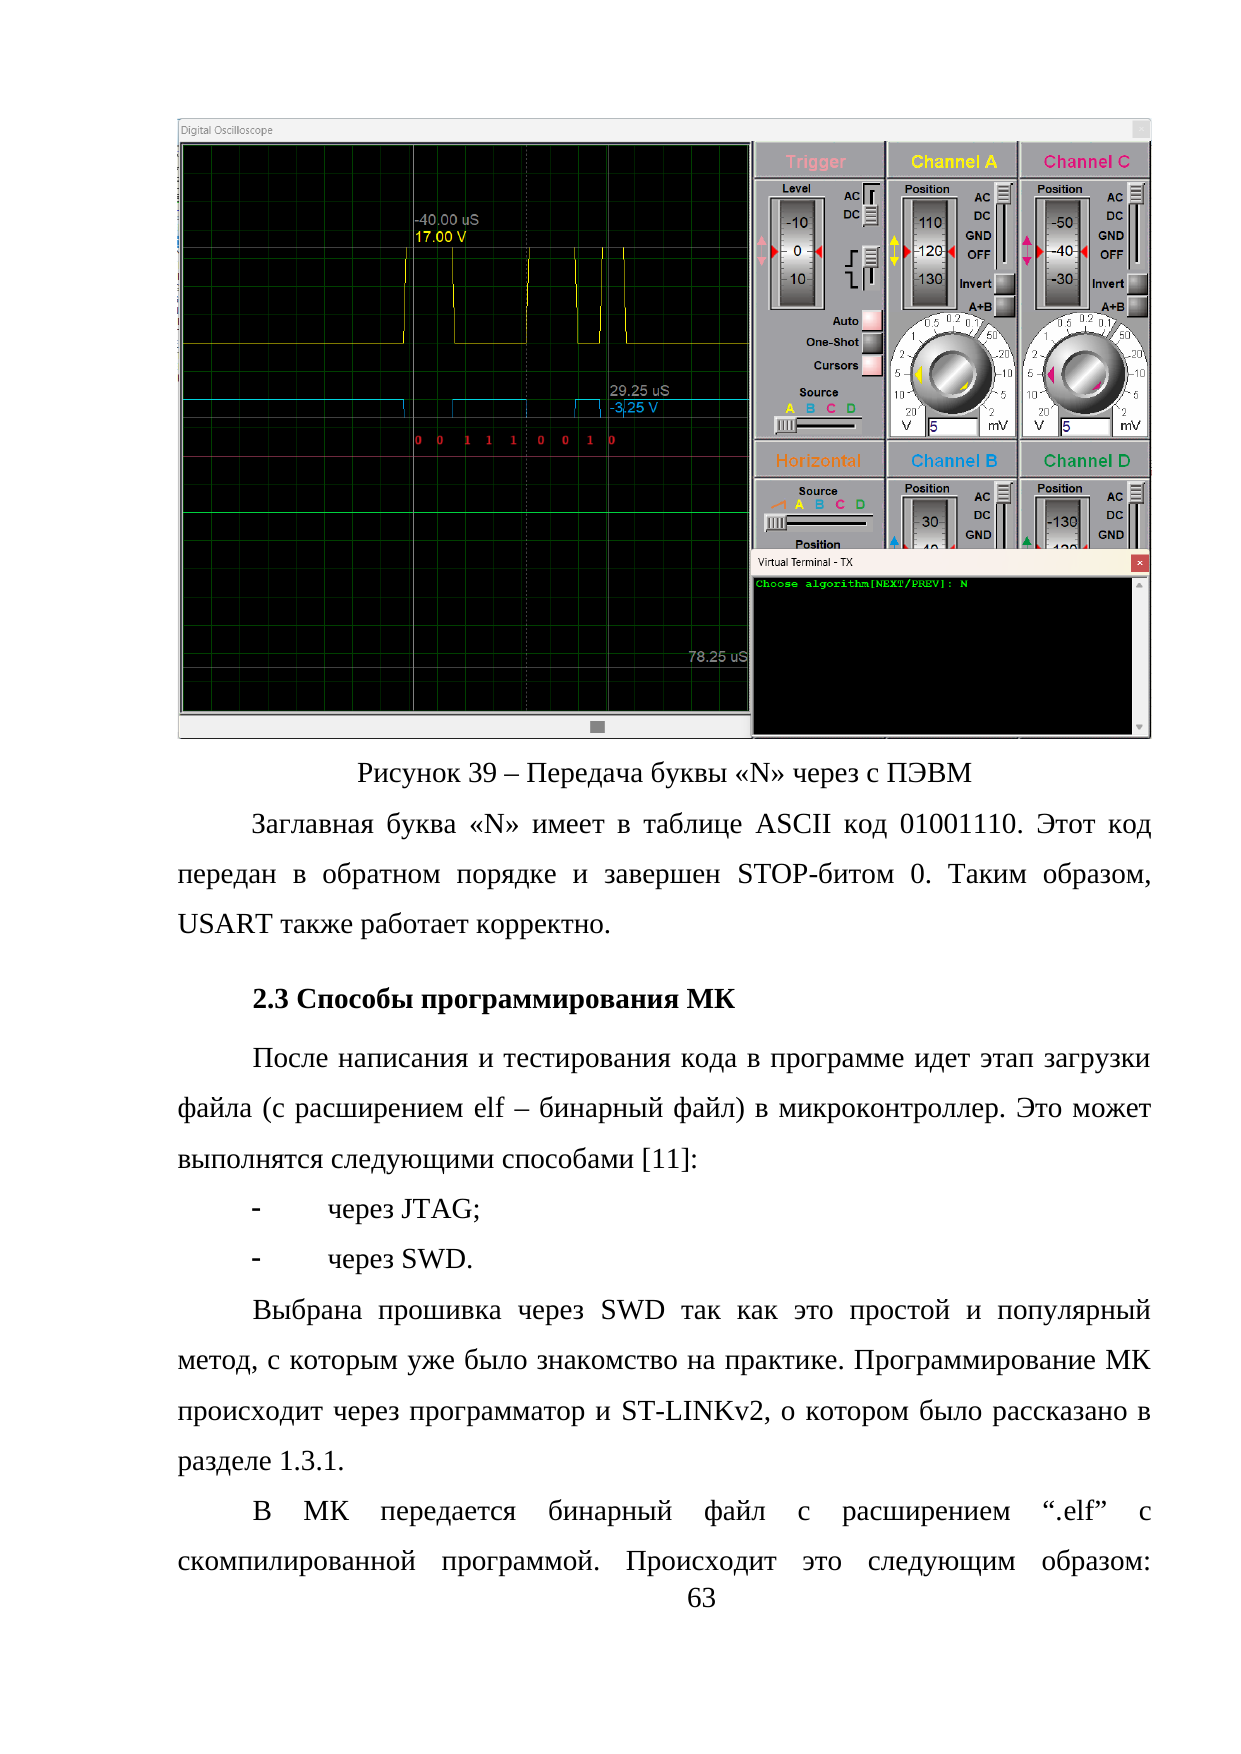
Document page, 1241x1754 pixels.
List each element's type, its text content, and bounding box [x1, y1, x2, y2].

picture [177, 118, 1152, 739]
text Выбрана прошивка через SWD так как это простой и популярный метод, с которым уже было знакомство на практике. Программирование МК происходит через программатор и ST-LINKv2, о котором было рассказано в разделе 1.3.1. [177, 1292, 1152, 1476]
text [177, 1493, 1152, 1577]
list через SWD. [177, 1242, 1152, 1275]
list через JTAG; [177, 1191, 1152, 1225]
subtitle 2.3 Способы программирования МК [177, 982, 1152, 1015]
text Заглавная буква «N» имеет в таблице ASCII код 01001110. Этот код передан в обратном порядке и завершен STOP-битом 0. Таким образом, USART также работает корректно. [177, 806, 1152, 940]
text Рисунок 39 – Передача буквы «N» через с ПЭВМ [177, 755, 1152, 789]
text После написания и тестирования кода в программе идет этап загрузки файла (с расширением elf – бинарный файл) в микроконтроллер. Это может выполнятся следующими способами [11]: [177, 1040, 1152, 1174]
